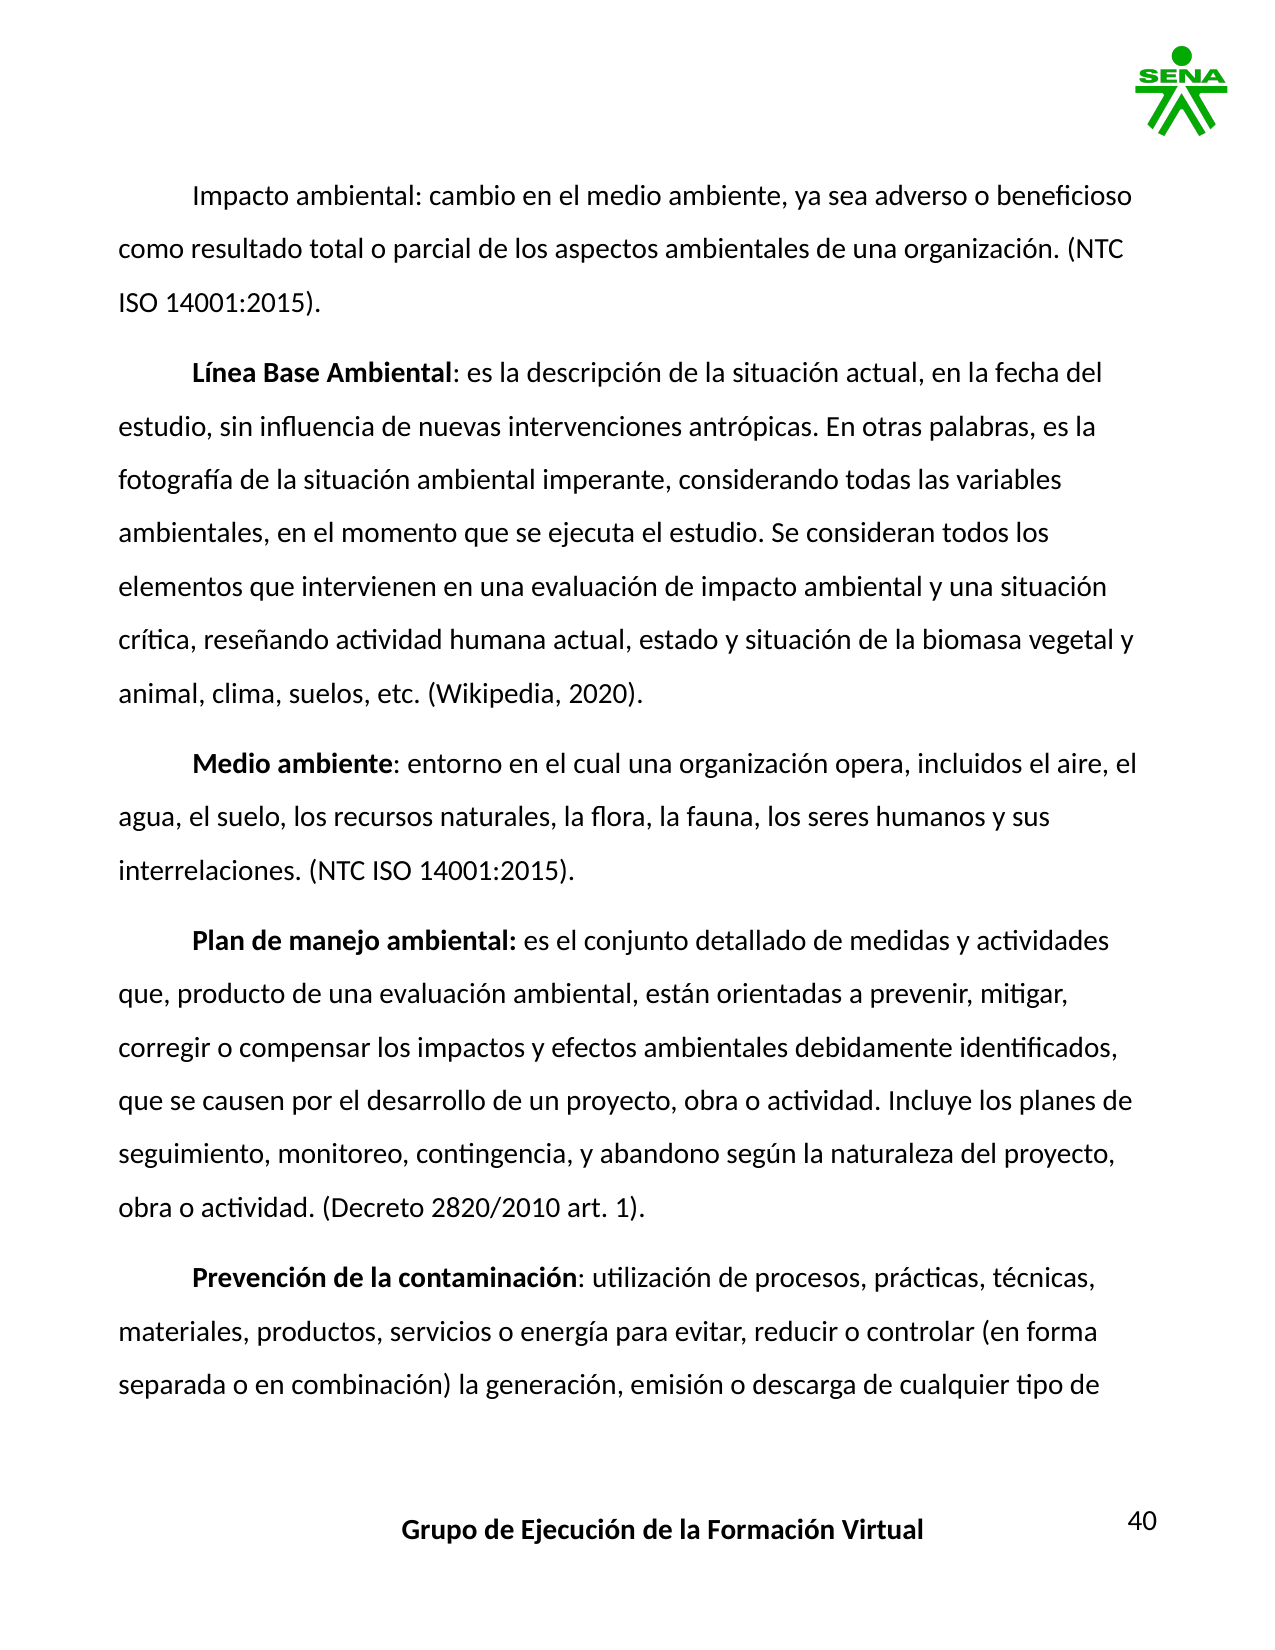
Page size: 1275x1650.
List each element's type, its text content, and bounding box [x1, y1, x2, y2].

text Impacto ambiental: cambio en el medio ambiente, ya sea adverso o beneficioso como resultado total o parcial de los aspectos ambientales de una organización. (NTC ISO 14001:2015). [118, 177, 1157, 320]
picture [1135, 46, 1228, 136]
text Línea Base Ambiental: es la descripción de la situación actual, en la fecha del estudio, sin influencia de nuevas intervenciones antrópicas. En otras palabras, es la fotografía de la situación ambiental imperante, considerando todas las variables ambientales, en el momento que se ejecuta el estudio. Se consideran todos los elementos que intervienen en una evaluación de impacto ambiental y una situación crítica, reseñando actividad humana actual, estado y situación de la biomasa vegetal y animal, clima, suelos, etc. (Wikipedia, 2020). [118, 354, 1157, 710]
text Plan de manejo ambiental: es el conjunto detallado de medidas y actividades que, producto de una evaluación ambiental, están orientadas a prevenir, mitigar, corregir o compensar los impactos y efectos ambientales debidamente identificados, que se causen por el desarrollo de un proyecto, obra o actividad. Incluye los planes de seguimiento, monitoreo, contingencia, y abandono según la naturaleza del proyecto, obra o actividad. (Decreto 2820/2010 art. 1). [118, 922, 1157, 1225]
text Medio ambiente: entorno en el cual una organización opera, incluidos el aire, el agua, el suelo, los recursos naturales, la flora, la fauna, los seres humanos y sus interrelaciones. (NTC ISO 14001:2015). [118, 745, 1157, 887]
